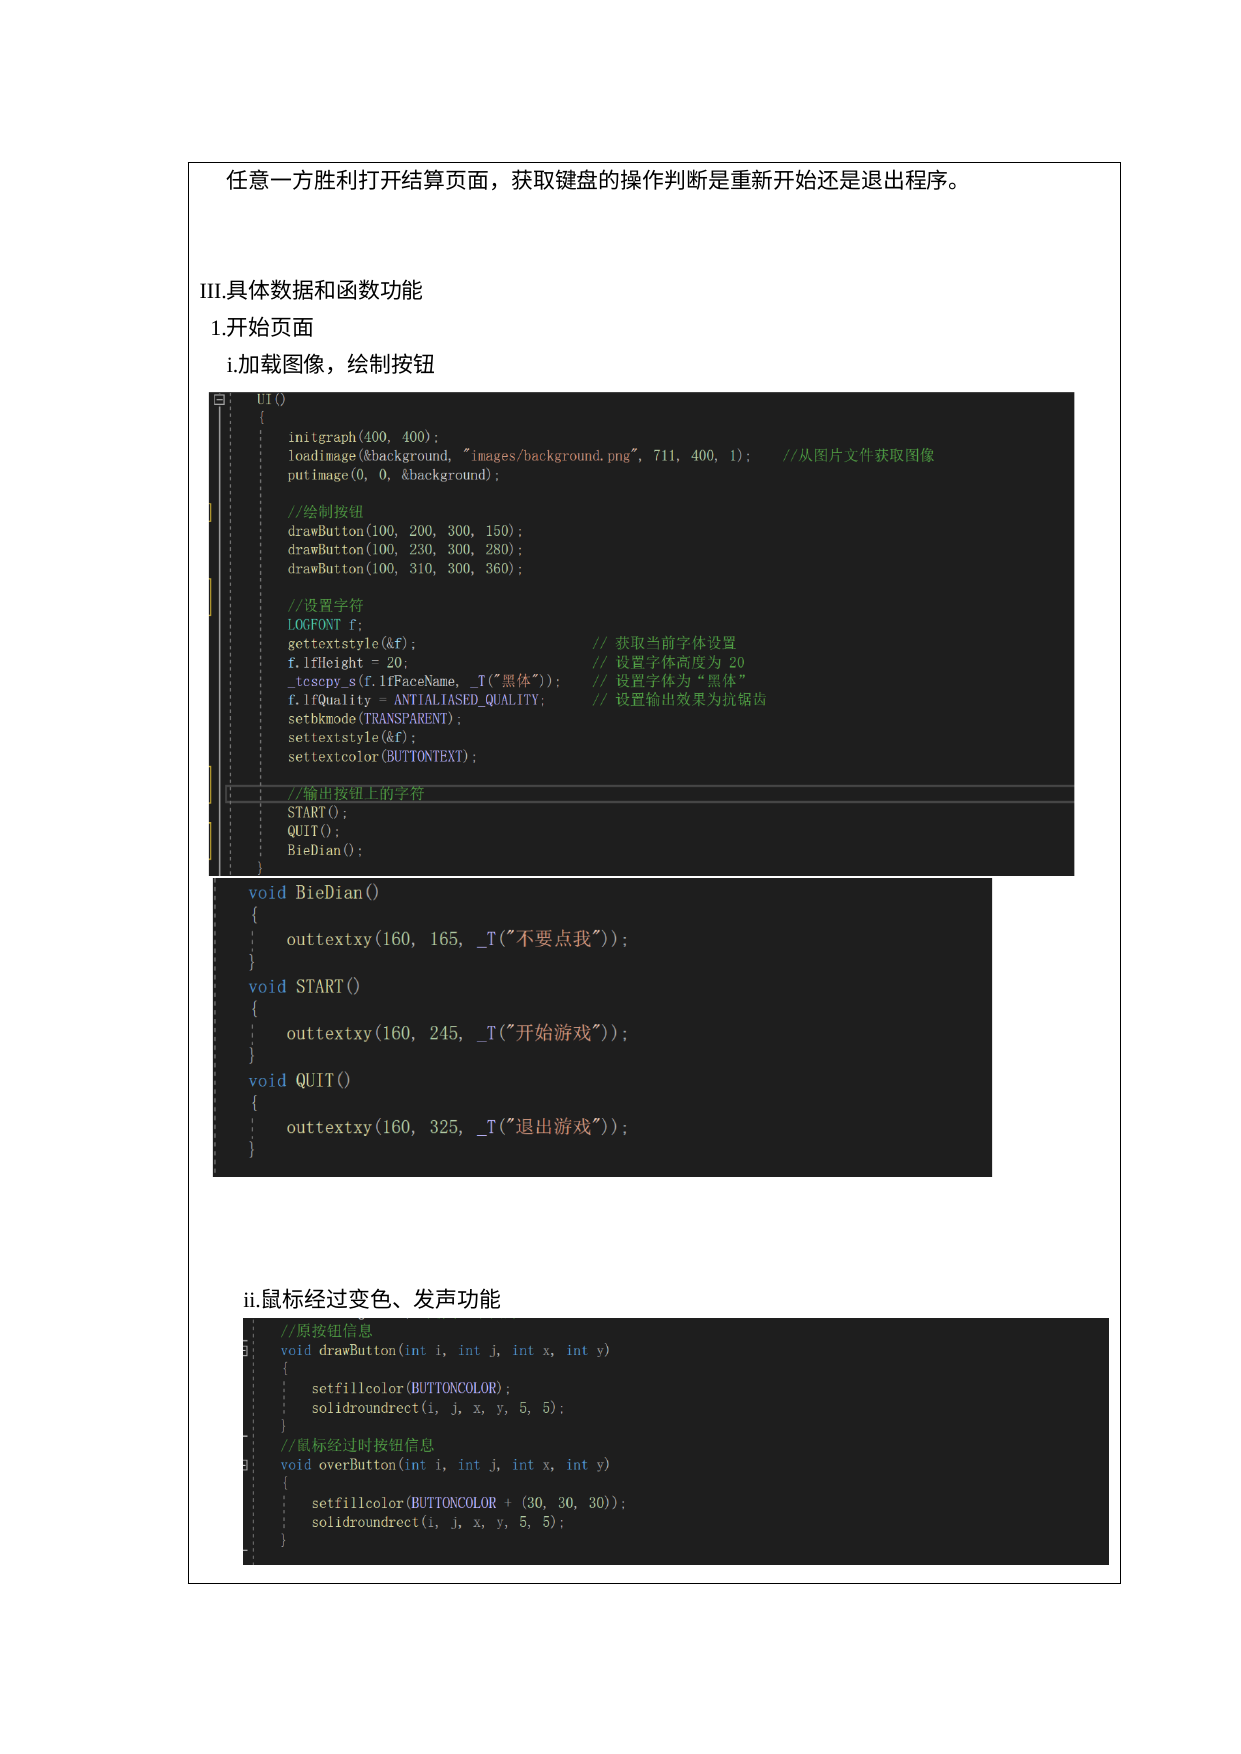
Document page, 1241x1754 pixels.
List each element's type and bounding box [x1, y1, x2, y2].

table_cell [189, 163, 1120, 1583]
picture [208, 392, 1075, 876]
picture [243, 1318, 1109, 1565]
picture [212, 878, 993, 1177]
